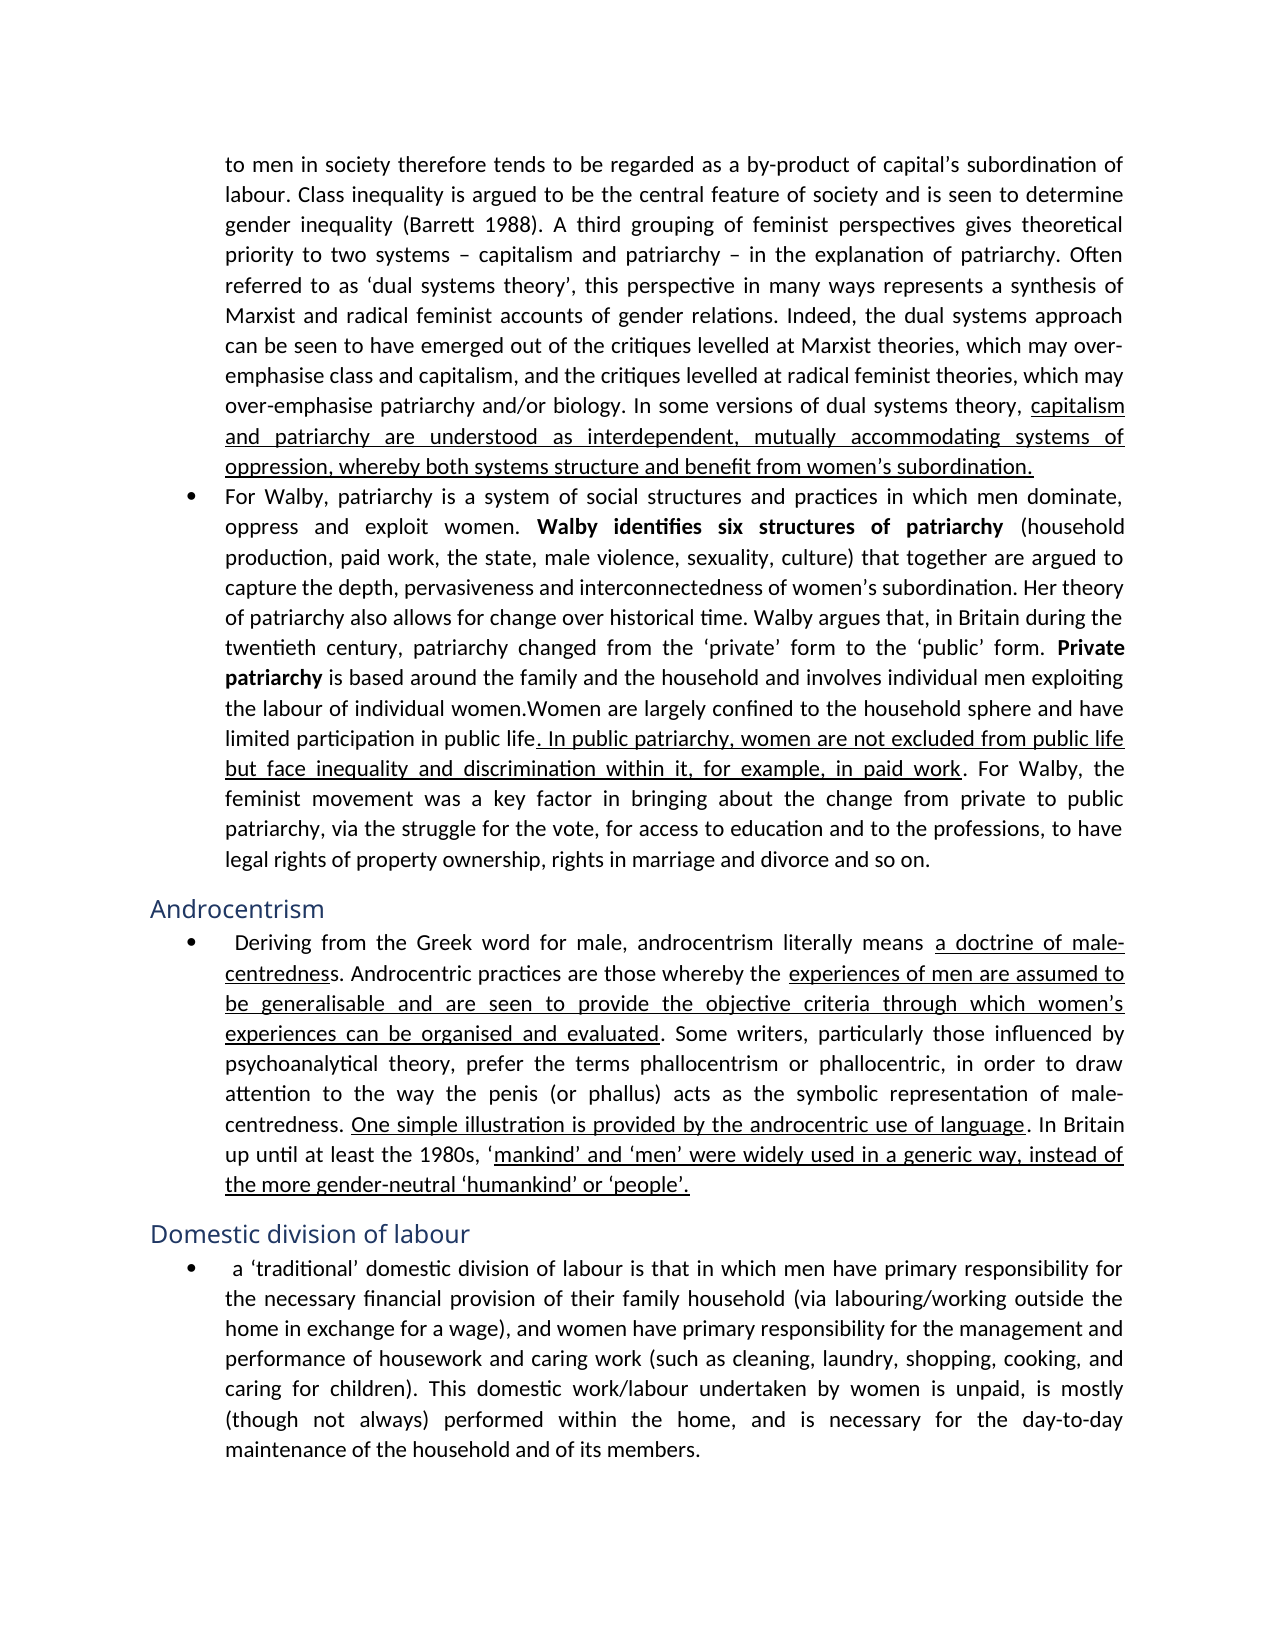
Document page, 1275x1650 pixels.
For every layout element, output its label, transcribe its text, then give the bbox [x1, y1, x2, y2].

subtitle Androcentrism [150, 892, 1125, 926]
subtitle Domestic division of labour [150, 1217, 1125, 1251]
list For Walby, patriarchy is a system of social structures and practices in which men dominate, oppress and exploit women. Walby identifies six structures of patriarchy (household production, paid work, the state, male violence, sexuality, culture) that together are argued to capture the depth, pervasiveness and interconnectedness of women’s subordination. Her theory of patriarchy also allows for change over historical time. Walby argues that, in Britain during the twentieth century, patriarchy changed from the ‘private’ form to the ‘public’ form. Private patriarchy is based around the family and the household and involves individual men exploiting the labour of individual women.Women are largely confined to the household sphere and have limited participation in public life. In public patriarchy, women are not excluded from public life but face inequality and discrimination within it, for example, in paid work. For Walby, the feminist movement was a key factor in bringing about the change from private to public patriarchy, via the struggle for the vote, for access to education and to the professions, to have legal rights of property ownership, rights in marriage and divorce and so on. [187, 482, 1125, 873]
list Deriving from the Greek word for male, androcentrism literally means a doctrine of male-centredness. Androcentric practices are those whereby the experiences of men are assumed to be generalisable and are seen to provide the objective criteria through which women’s experiences can be organised and evaluated. Some writers, particularly those influenced by psychoanalytical theory, prefer the terms phallocentrism or phallocentric, in order to draw attention to the way the penis (or phallus) acts as the symbolic representation of male-centredness. One simple illustration is provided by the androcentric use of language. In Britain up until at least the 1980s, ‘mankind’ and ‘men’ were widely used in a generic way, instead of the more gender-neutral ‘humankind’ or ‘people’. [187, 928, 1125, 1198]
list a ‘traditional’ domestic division of labour is that in which men have primary responsibility for the necessary financial provision of their family household (via labouring/working outside the home in exchange for a wage), and women have primary responsibility for the management and performance of housework and caring work (such as cleaning, laundry, shopping, cooking, and caring for children). This domestic work/labour undertaken by women is unpaid, is mostly (though not always) performed within the home, and is necessary for the day-to-day maintenance of the household and of its members. [187, 1254, 1125, 1463]
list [187, 150, 1125, 480]
